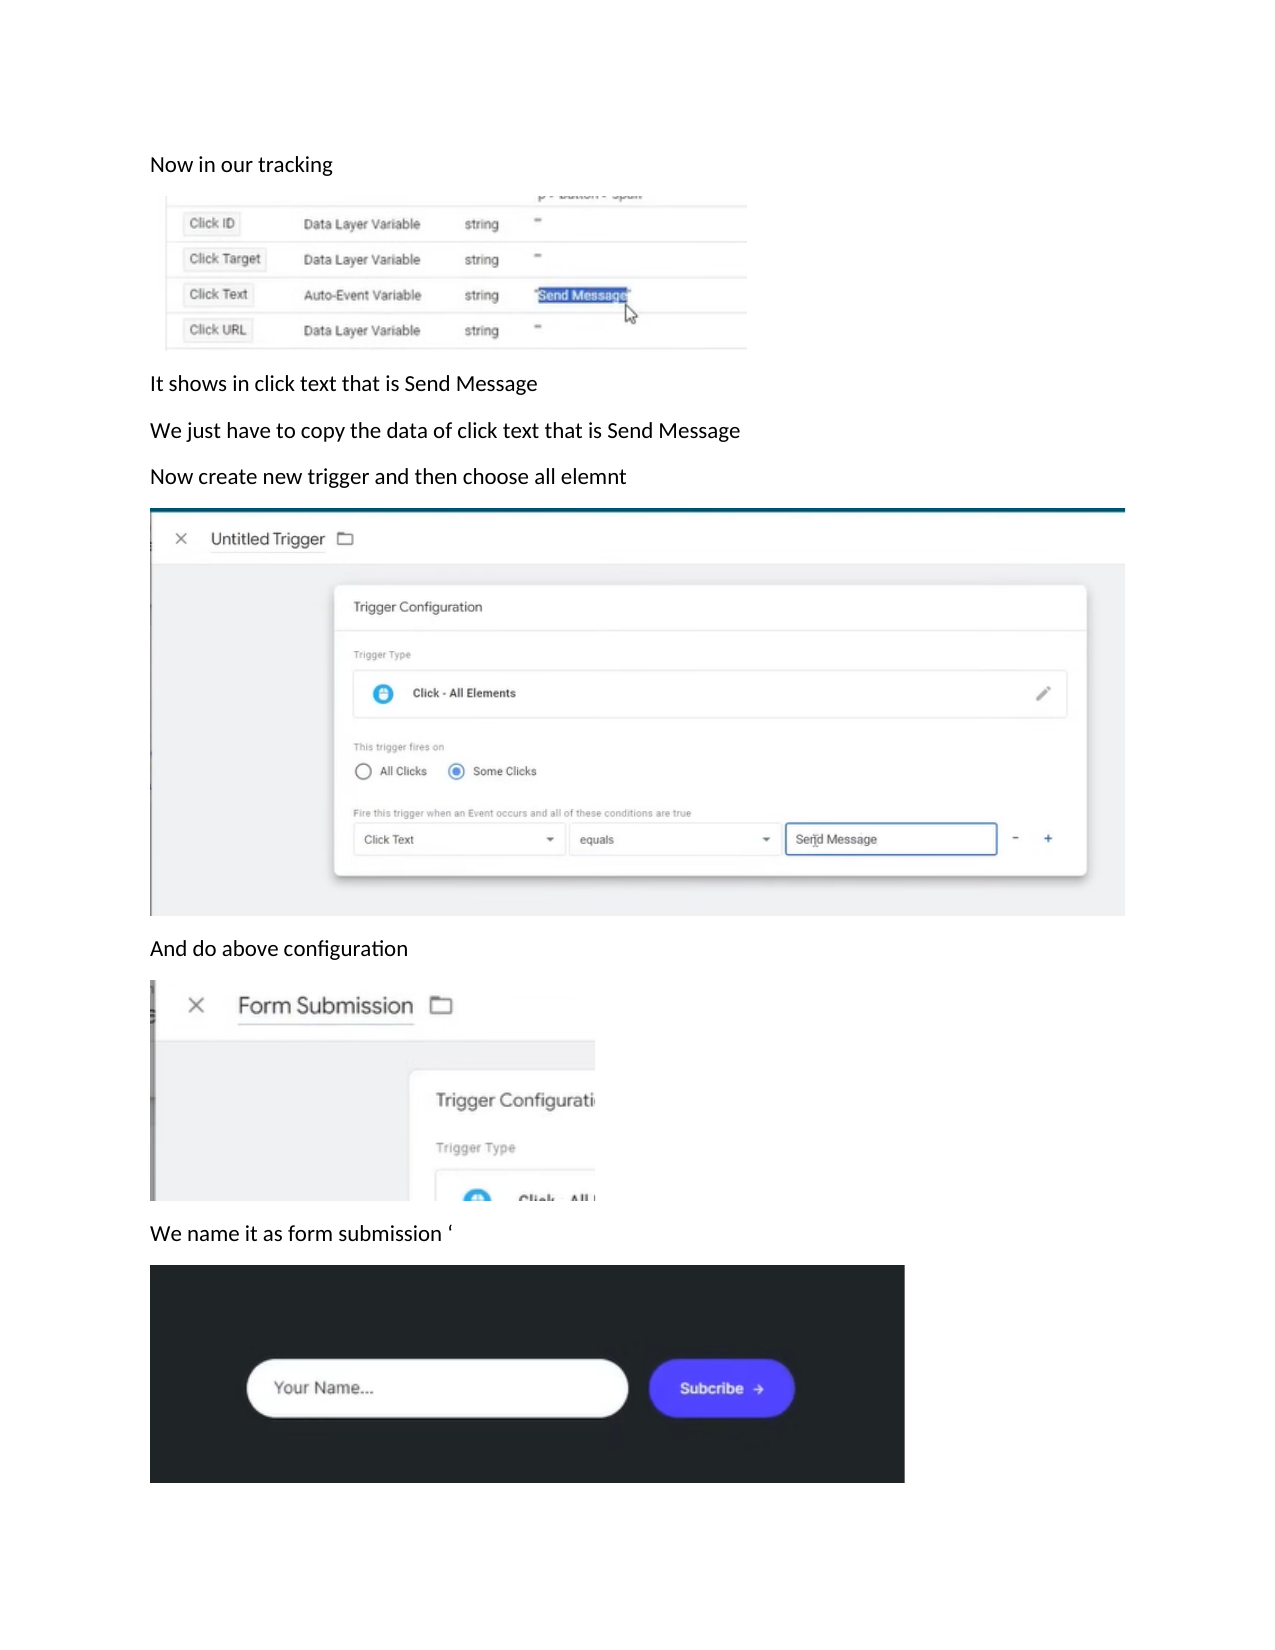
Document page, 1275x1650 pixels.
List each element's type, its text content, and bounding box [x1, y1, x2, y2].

text Now in our tracking [150, 150, 1125, 178]
picture [150, 512, 1125, 916]
text And do above configuration [150, 934, 1125, 962]
picture [150, 980, 596, 1201]
text We name it as form submission ‘ [150, 1219, 1125, 1247]
text We just have to copy the data of click text that is Send Message [150, 416, 1125, 444]
picture [150, 1265, 905, 1483]
text Now create new trigger and then choose all elemnt [150, 462, 1125, 490]
picture [150, 196, 747, 351]
text It shows in click text that is Send Message [150, 369, 1125, 397]
